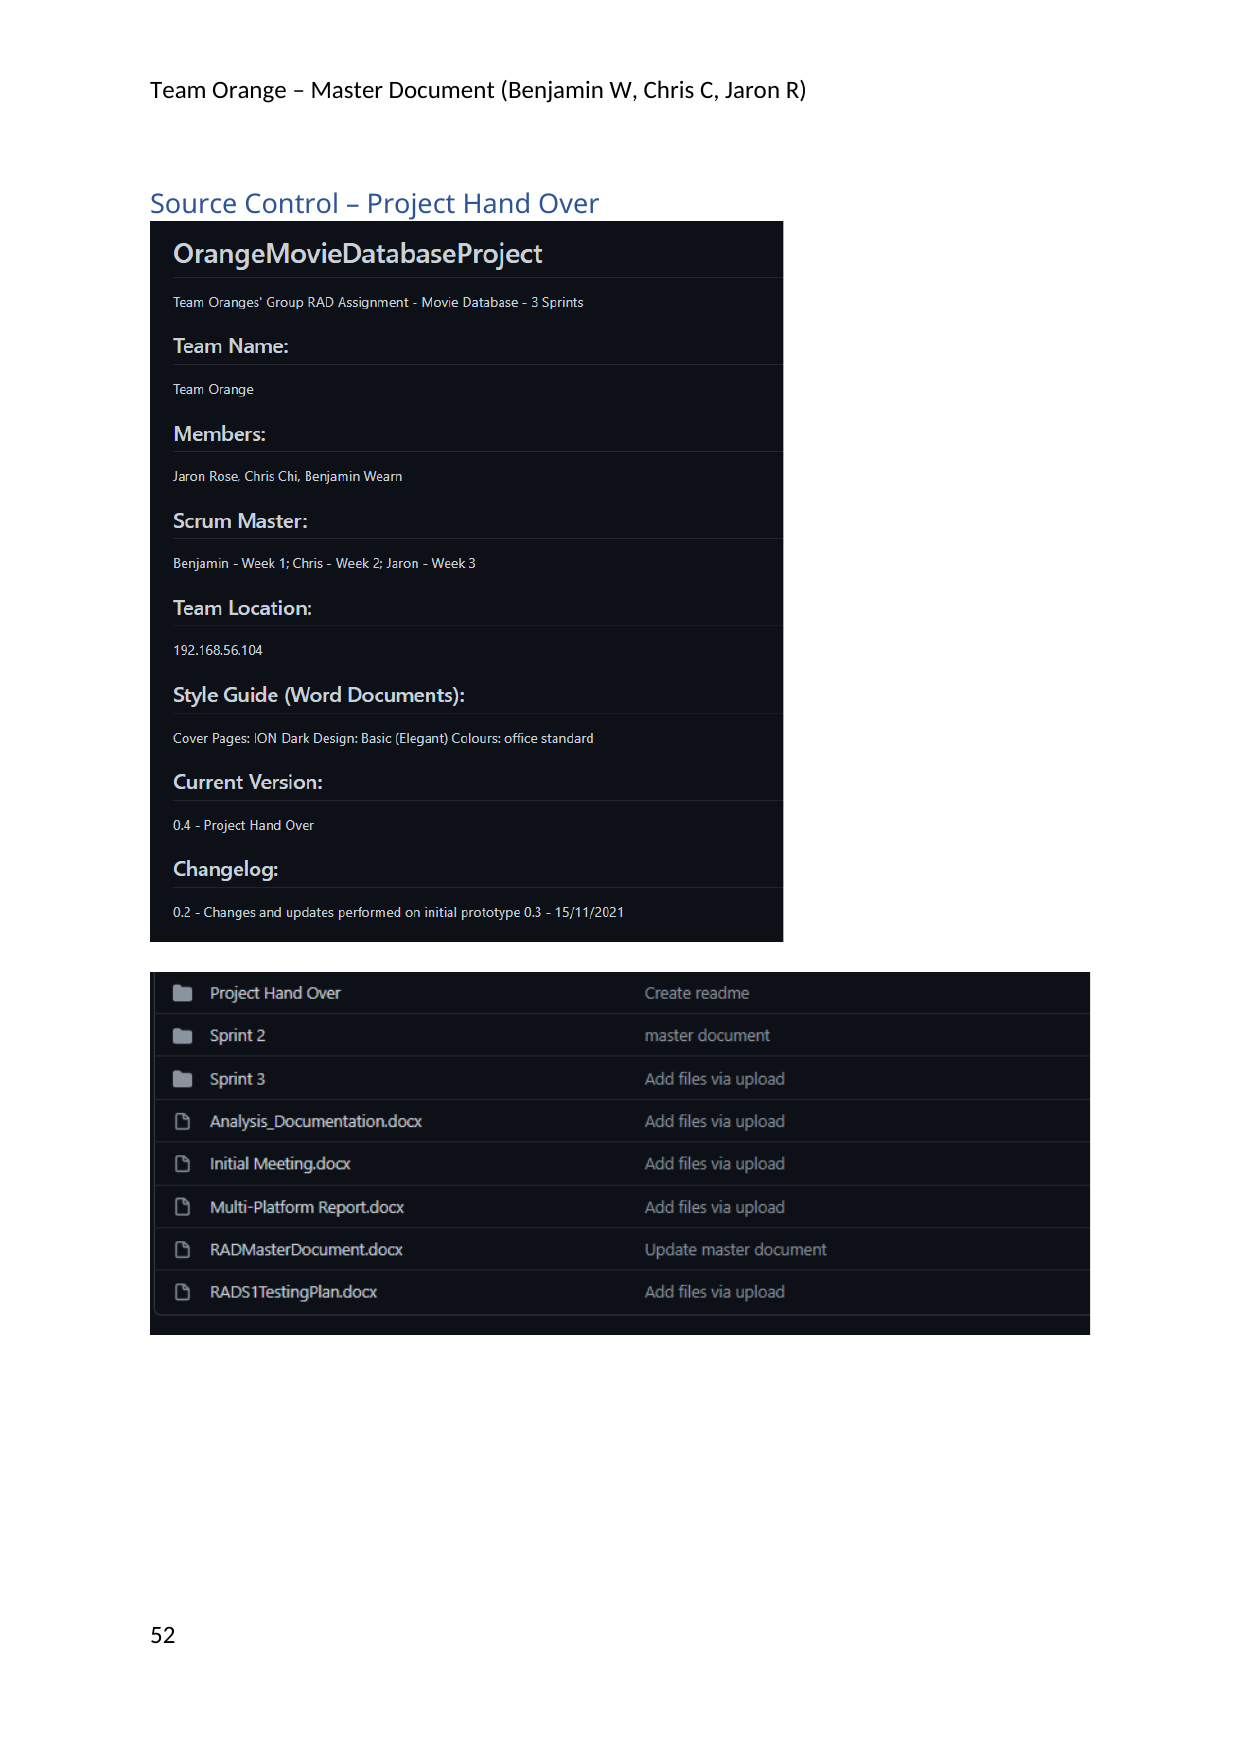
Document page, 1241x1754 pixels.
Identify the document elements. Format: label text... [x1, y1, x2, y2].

subtitle Source Control – Project Hand Over [150, 185, 1090, 222]
picture [150, 972, 1091, 1335]
picture [150, 221, 784, 942]
